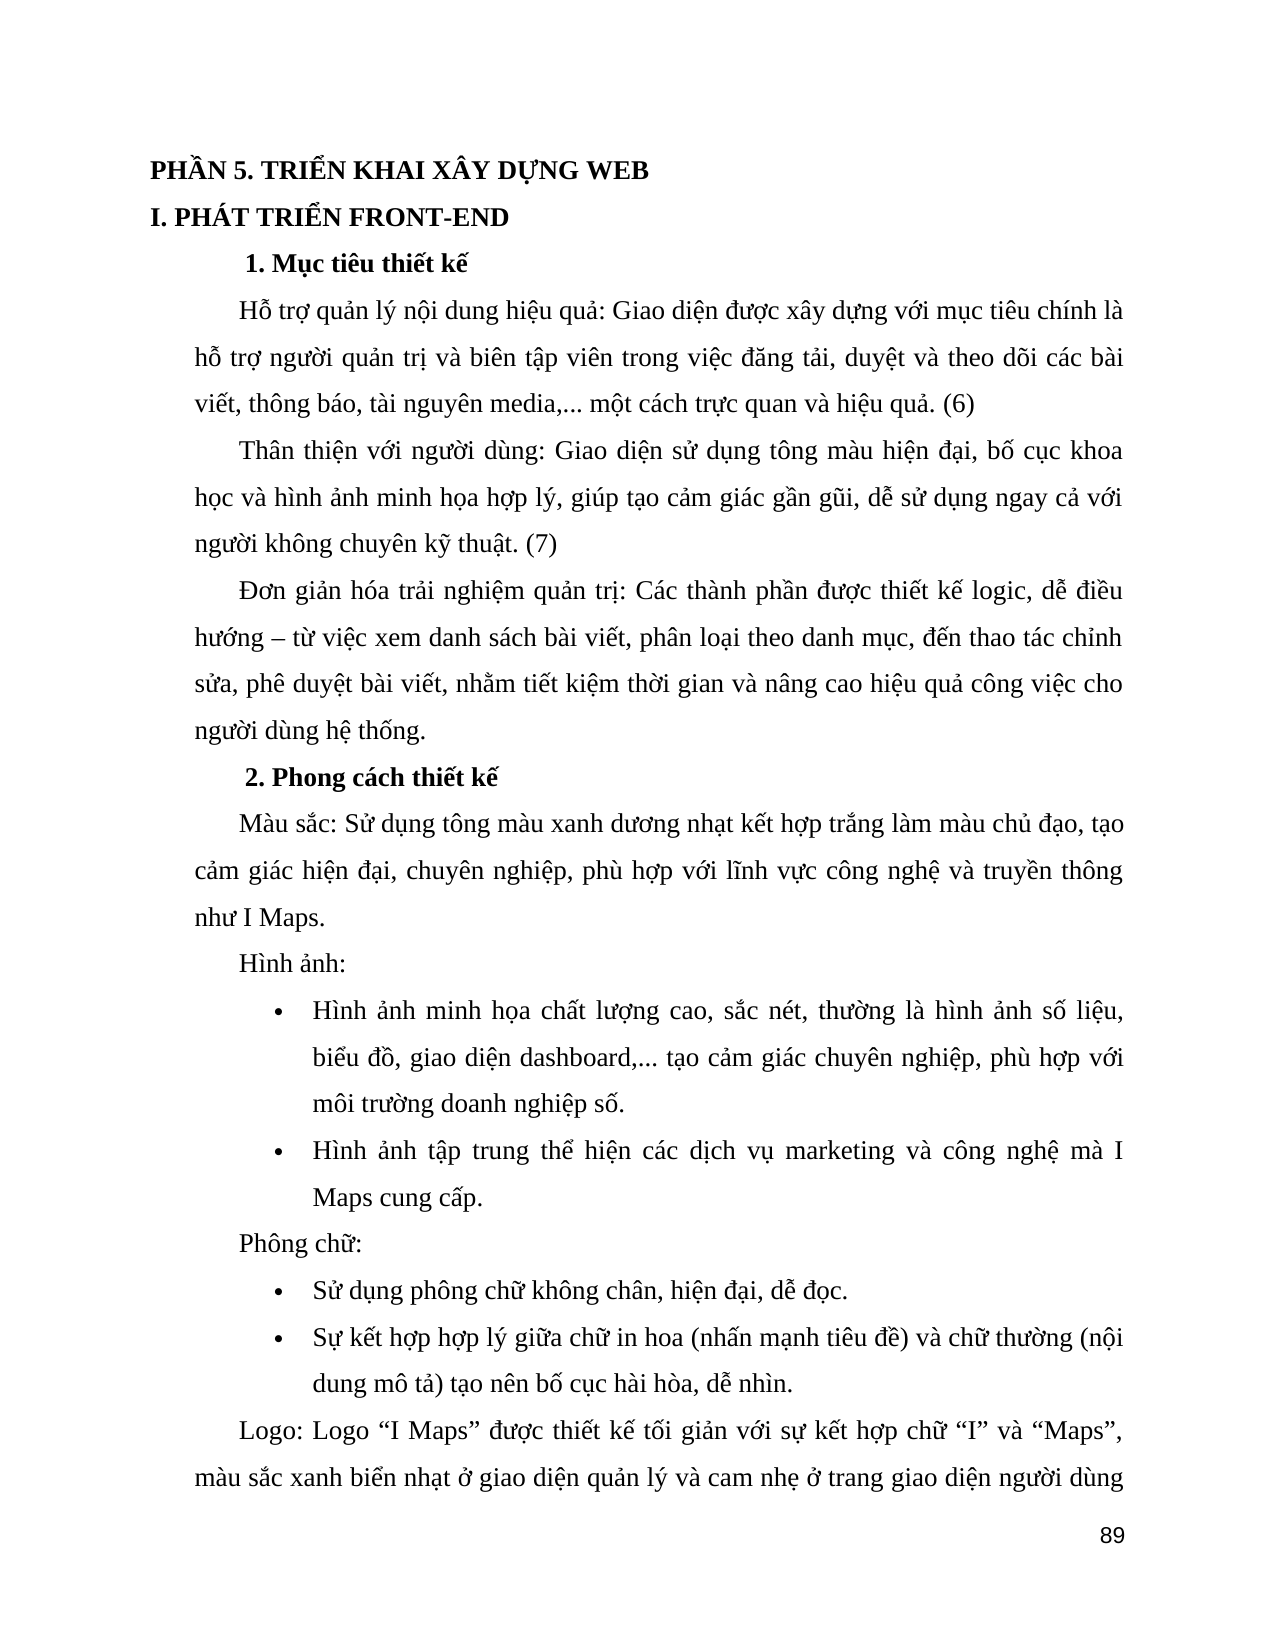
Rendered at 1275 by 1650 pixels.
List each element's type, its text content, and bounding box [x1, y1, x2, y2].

list Hình ảnh tập trung thể hiện các dịch vụ marketing và công nghệ mà I Maps cung cấp. [275, 1134, 1125, 1212]
text Hình ảnh: [194, 947, 1125, 979]
text Hỗ trợ quản lý nội dung hiệu quả: Giao diện được xây dựng với mục tiêu chính là hỗ trợ người quản trị và biên tập viên trong việc đăng tải, duyệt và theo dõi các bài viết, thông báo, tài nguyên media,... một cách trực quan và hiệu quả. [194, 294, 1125, 419]
subtitle TRIỂN KHAI XÂY DỰNG WEB [150, 154, 1125, 185]
list Sự kết hợp hợp lý giữa chữ in hoa (nhấn mạnh tiêu đề) và chữ thường (nội dung mô tả) tạo nên bố cục hài hòa, dễ nhìn. [275, 1321, 1125, 1399]
text Thân thiện với người dùng: Giao diện sử dụng tông màu hiện đại, bố cục khoa học và hình ảnh minh họa hợp lý, giúp tạo cảm giác gần gũi, dễ sử dụng ngay cả với người không chuyên kỹ thuật. [194, 434, 1125, 559]
subtitle Mục tiêu thiết kế [244, 247, 1125, 279]
list Hình ảnh minh họa chất lượng cao, sắc nét, thường là hình ảnh số liệu, biểu đồ, giao diện dashboard,... tạo cảm giác chuyên nghiệp, phù hợp với môi trường doanh nghiệp số. [275, 994, 1125, 1119]
text Đơn giản hóa trải nghiệm quản trị: Các thành phần được thiết kế logic, dễ điều hướng – từ việc xem danh sách bài viết, phân loại theo danh mục, đến thao tác chỉnh sửa, phê duyệt bài viết, nhằm tiết kiệm thời gian và nâng cao hiệu quả công việc cho người dùng hệ thống. [194, 574, 1125, 745]
subtitle Phong cách thiết kế [244, 761, 1125, 792]
subtitle PHÁT TRIỂN FRONT-END [150, 201, 1125, 232]
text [194, 1414, 1125, 1492]
text Màu sắc: Sử dụng tông màu xanh dương nhạt kết hợp trắng làm màu chủ đạo, tạo cảm giác hiện đại, chuyên nghiệp, phù hợp với lĩnh vực công nghệ và truyền thông như I Maps. [194, 807, 1125, 932]
list Sử dụng phông chữ không chân, hiện đại, dễ đọc. [275, 1274, 1125, 1305]
text Phông chữ: [194, 1227, 1125, 1259]
